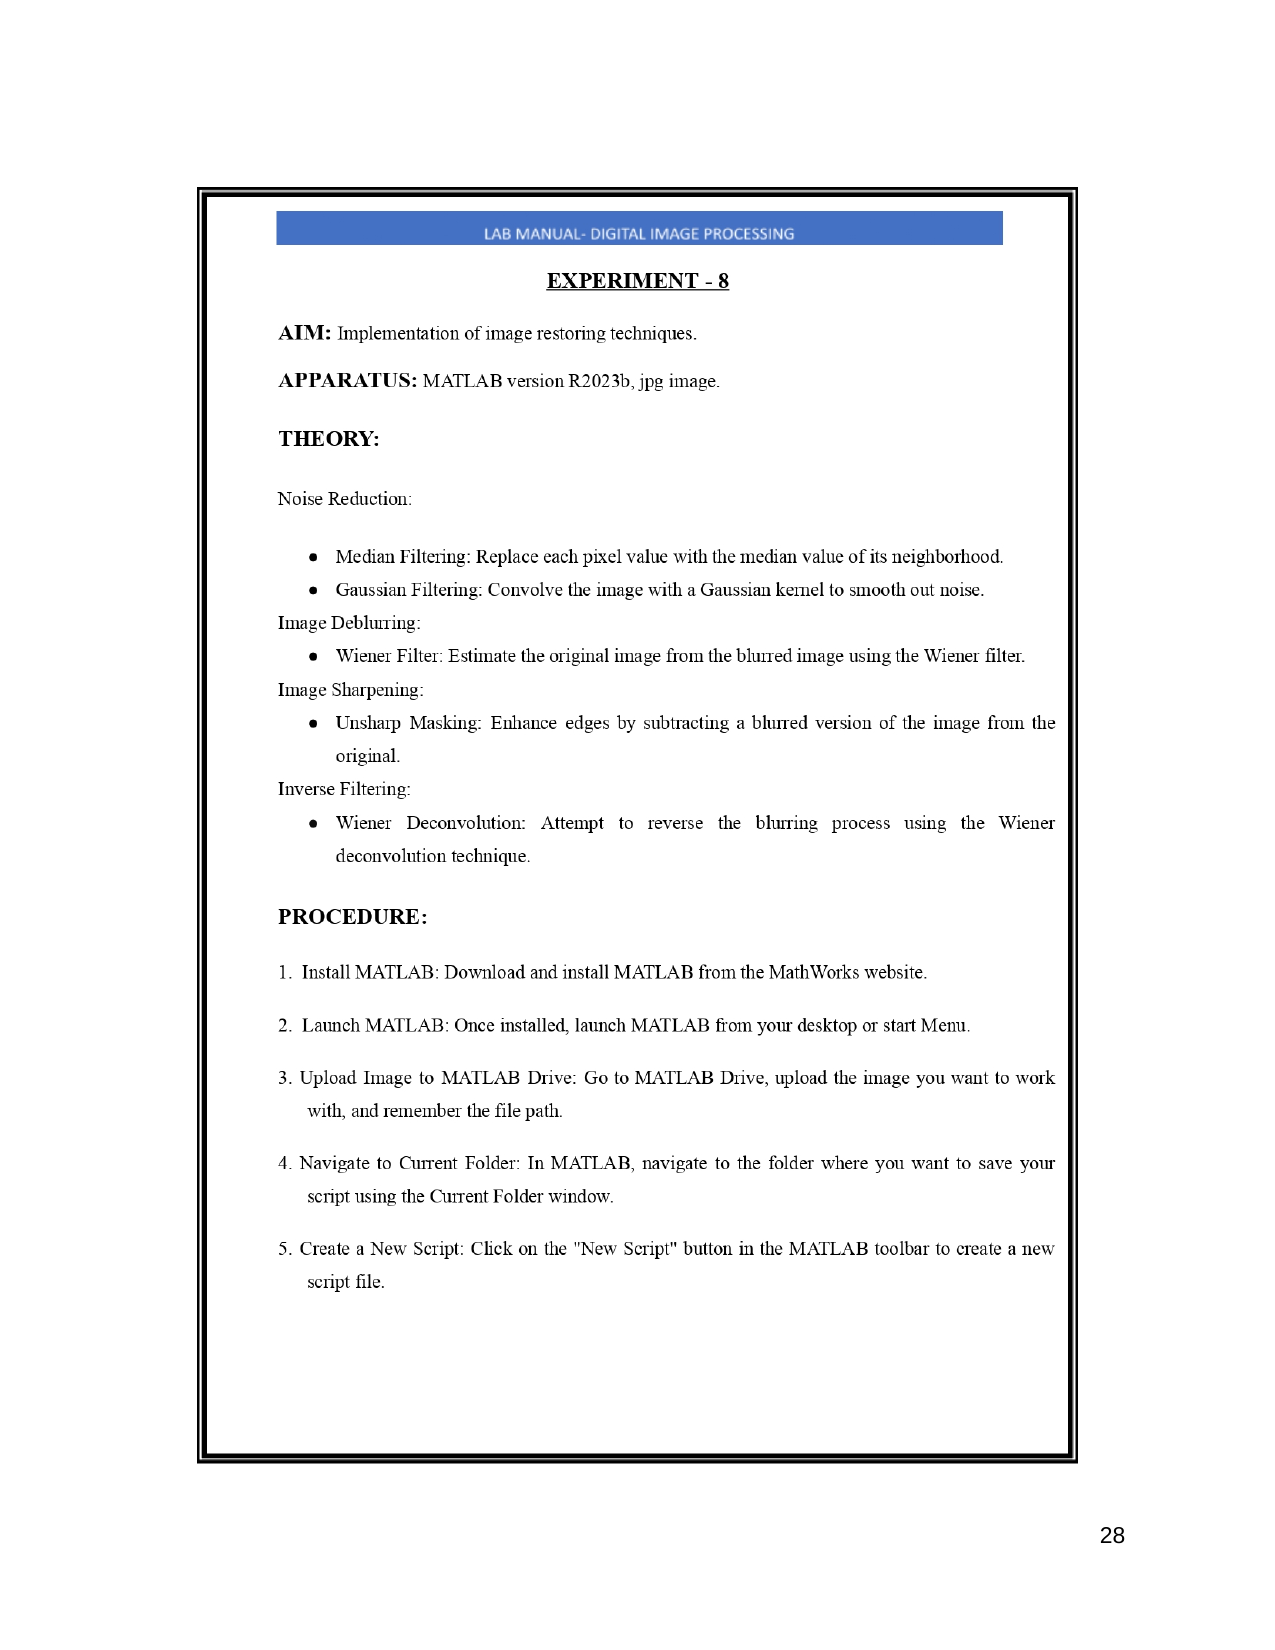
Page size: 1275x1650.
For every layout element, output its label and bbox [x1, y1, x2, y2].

picture [159, 150, 1116, 1500]
